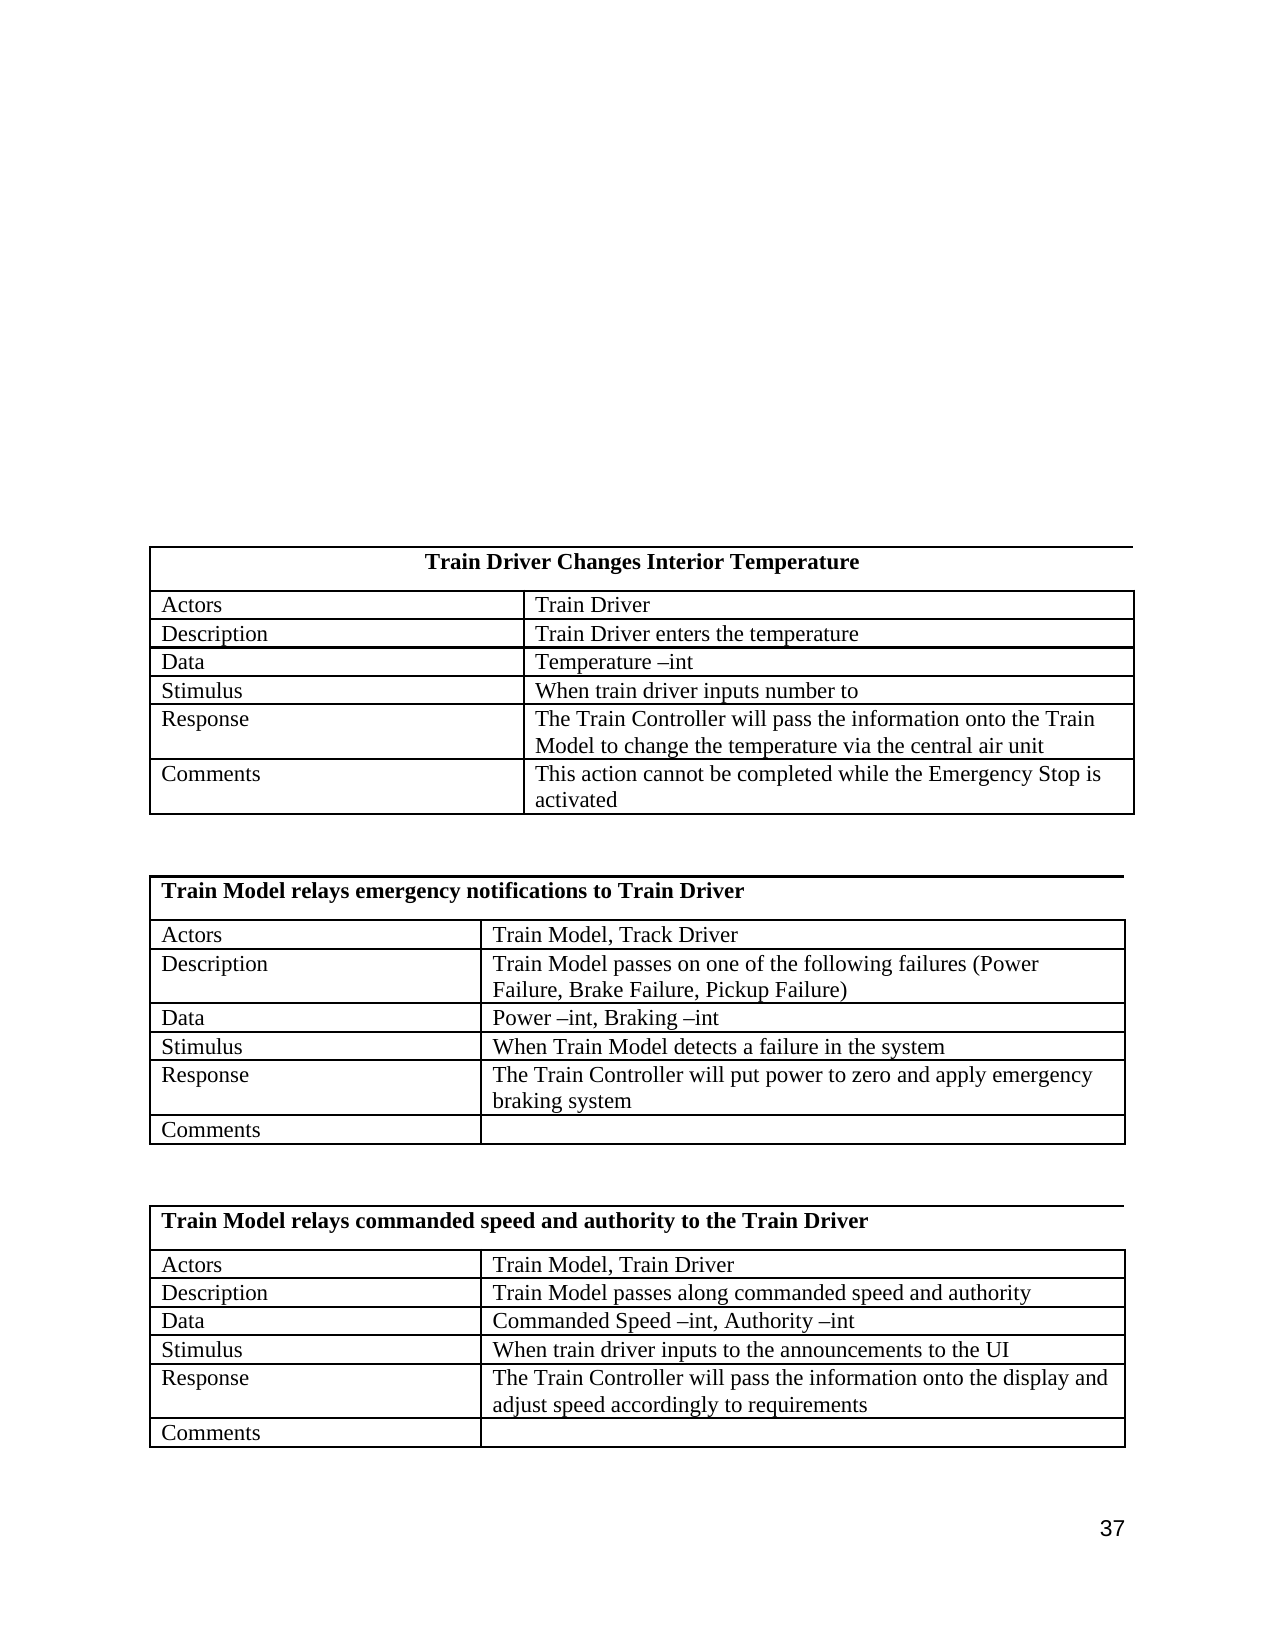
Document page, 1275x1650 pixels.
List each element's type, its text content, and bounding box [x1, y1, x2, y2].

table_cell Commanded Speed –int, Authority –int [482, 1308, 1124, 1334]
table_header Train Driver Changes Interior Temperature [151, 548, 1133, 589]
table_cell When train driver inputs number to [525, 677, 1133, 703]
table_cell Power –int, Braking –int [482, 1004, 1124, 1031]
table_cell Train Model, Train Driver [482, 1251, 1124, 1277]
table_cell Data [151, 1308, 480, 1334]
table_cell Train Model passes along commanded speed and authority [482, 1279, 1124, 1306]
table_cell Stimulus [151, 1336, 480, 1362]
table_cell This action cannot be completed while the Emergency Stop is activated [525, 760, 1133, 813]
table_cell Comments [151, 1116, 480, 1142]
table_cell Actors [151, 592, 523, 618]
table_cell Stimulus [151, 1033, 480, 1059]
table_cell Train Driver [525, 592, 1133, 618]
table_cell [482, 1419, 1124, 1446]
table_cell Data [151, 649, 523, 675]
table_cell Comments [151, 1419, 480, 1446]
table_cell Response [151, 1061, 480, 1114]
table_cell When train driver inputs to the announcements to the UI [482, 1336, 1124, 1362]
table_cell Comments [151, 760, 523, 813]
table_cell Actors [151, 1251, 480, 1277]
table_cell Train Model, Track Driver [482, 921, 1124, 947]
table_cell Description [151, 620, 523, 646]
table_cell Train Model passes on one of the following failures (Power Failure, Brake Failure, Pickup Failure) [482, 950, 1124, 1002]
table_cell Description [151, 950, 480, 1002]
table_cell Train Driver enters the temperature [525, 620, 1133, 646]
table_cell Temperature –int [525, 649, 1133, 675]
table_cell [482, 1116, 1124, 1142]
table_cell The Train Controller will pass the information onto the Train Model to change the temperature via the central air unit [525, 705, 1133, 758]
table_cell Data [151, 1004, 480, 1031]
table_cell Description [151, 1279, 480, 1306]
table_cell Response [151, 1365, 480, 1417]
table_cell Response [151, 705, 523, 758]
table_cell Actors [151, 921, 480, 947]
table_header Train Model relays emergency notifications to Train Driver [151, 878, 1124, 919]
table_cell The Train Controller will put power to zero and apply emergency braking system [482, 1061, 1124, 1114]
table_header Train Model relays commanded speed and authority to the Train Driver [151, 1207, 1124, 1249]
table_cell The Train Controller will pass the information onto the display and adjust speed accordingly to requirements [482, 1365, 1124, 1417]
table_cell When Train Model detects a failure in the system [482, 1033, 1124, 1059]
table_cell Stimulus [151, 677, 523, 703]
